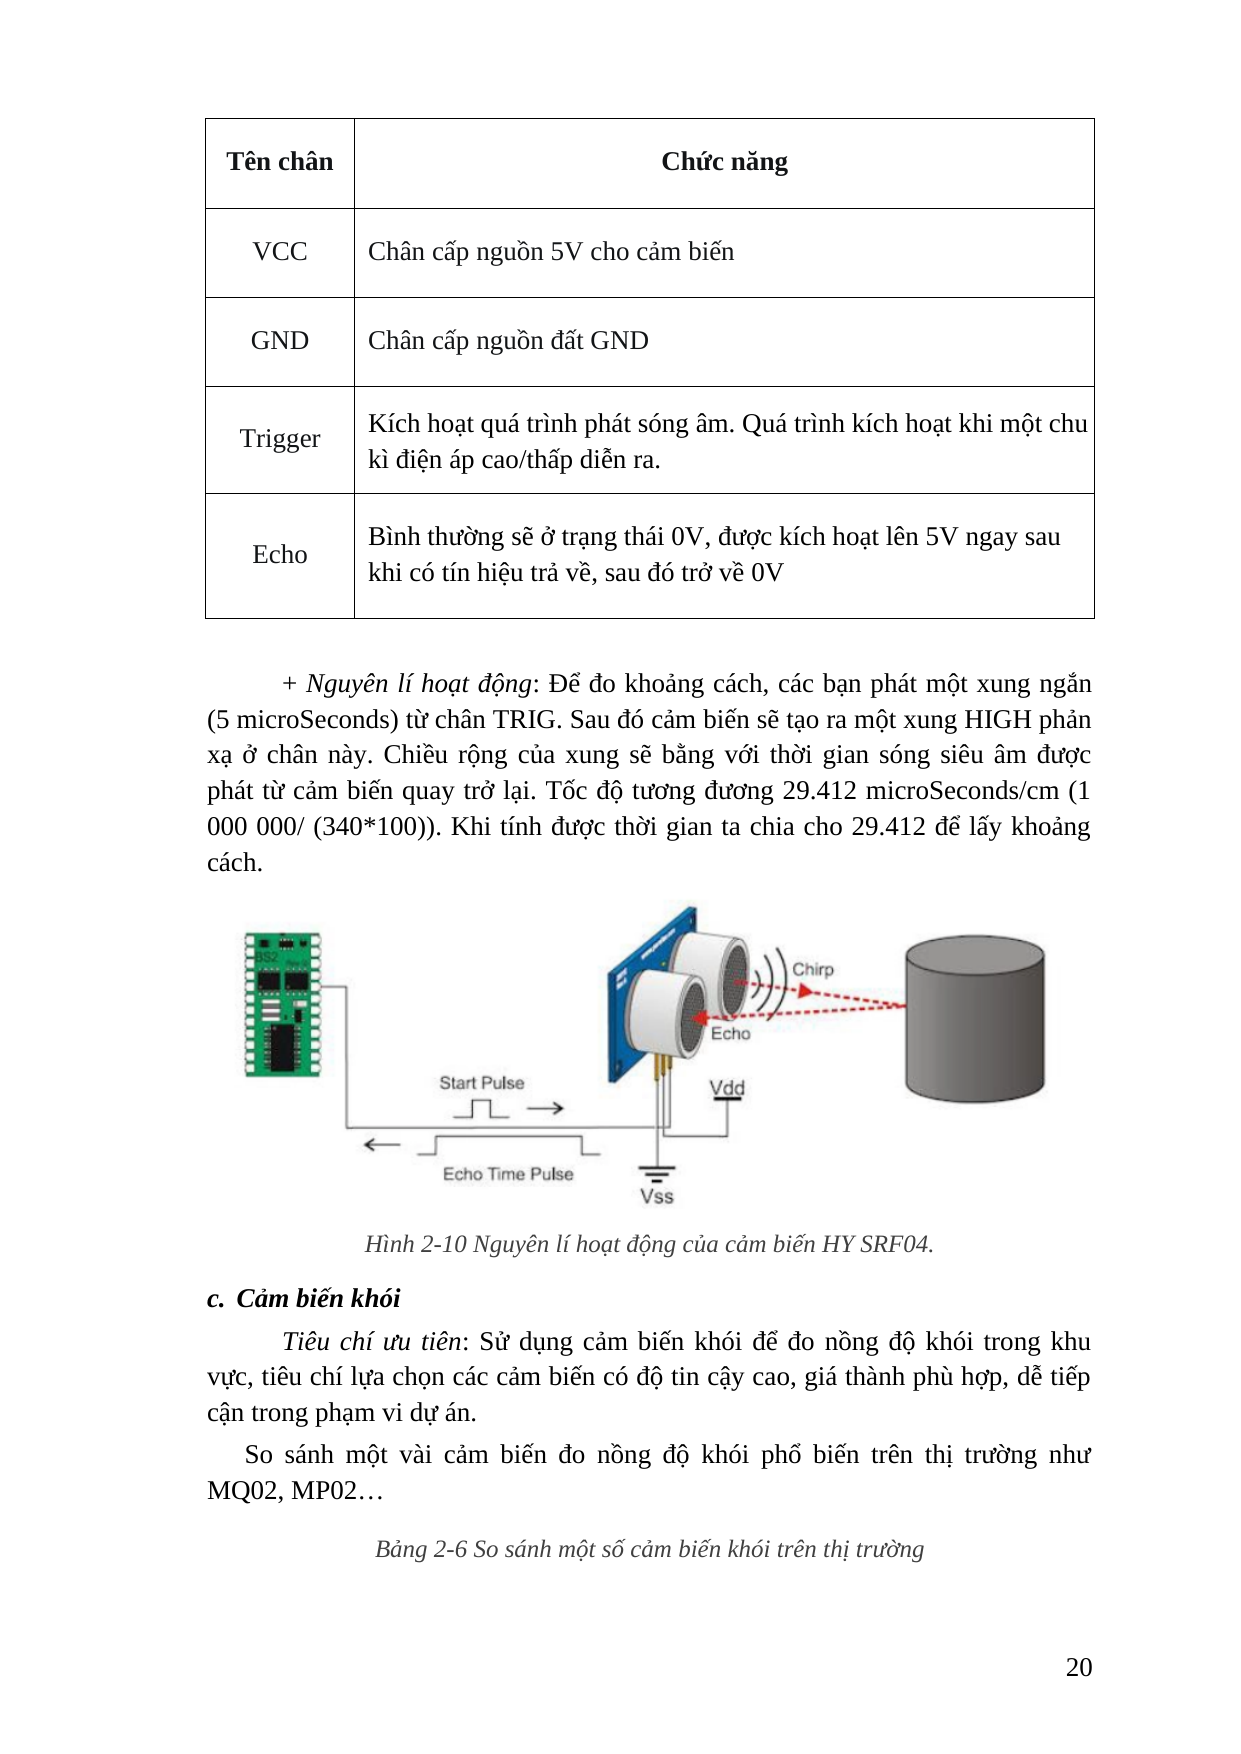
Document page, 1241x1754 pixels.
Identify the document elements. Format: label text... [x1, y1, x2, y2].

text So sánh một vài cảm biến đo nồng độ khói phổ biến trên thị trường như MQ02, MP02… [207, 1438, 1092, 1505]
text Tiêu chí ưu tiên: Sử dụng cảm biến khói để đo nồng độ khói trong khu vực, tiêu chí lựa chọn các cảm biến có độ tin cậy cao, giá thành phù hợp, dễ tiếp cận trong phạm vi dự án. [207, 1324, 1092, 1427]
table_cell Bình thường sẽ ở trạng thái 0V, được kích hoạt lên 5V ngay sau khi có tín hiệu trả về, sau đó trở về 0V [355, 494, 1094, 618]
text + Nguyên lí hoạt động: Để đo khoảng cách, các bạn phát một xung ngắn (5 microSeconds) từ chân TRIG. Sau đó cảm biến sẽ tạo ra một xung HIGH phản xạ ở chân này. Chiều rộng của xung sẽ bằng với thời gian sóng siêu âm được phát từ cảm biến quay trở lại. Tốc độ tương đương 29.412 microSeconds/cm (1 000 000/ (340*100)). Khi tính được thời gian ta chia cho 29.412 để lấy khoảng cách. [207, 667, 1092, 877]
table_header Tên chân [206, 119, 354, 207]
picture [206, 887, 1093, 1218]
text Bảng 2-6 So sánh một số cảm biến khói trên thị trường [207, 1534, 1092, 1563]
list Cảm biến khói [207, 1283, 1092, 1314]
table_cell Kích hoạt quá trình phát sóng âm. Quá trình kích hoạt khi một chu kì điện áp cao/thấp diễn ra. [355, 387, 1094, 493]
table_header Chức năng [355, 119, 1094, 207]
table_cell Chân cấp nguồn đất GND [355, 298, 1094, 386]
table_cell Chân cấp nguồn 5V cho cảm biến [355, 209, 1094, 297]
table_cell GND [206, 298, 354, 386]
table_cell Echo [206, 494, 354, 618]
table_cell Trigger [206, 387, 354, 493]
table_cell VCC [206, 209, 354, 297]
